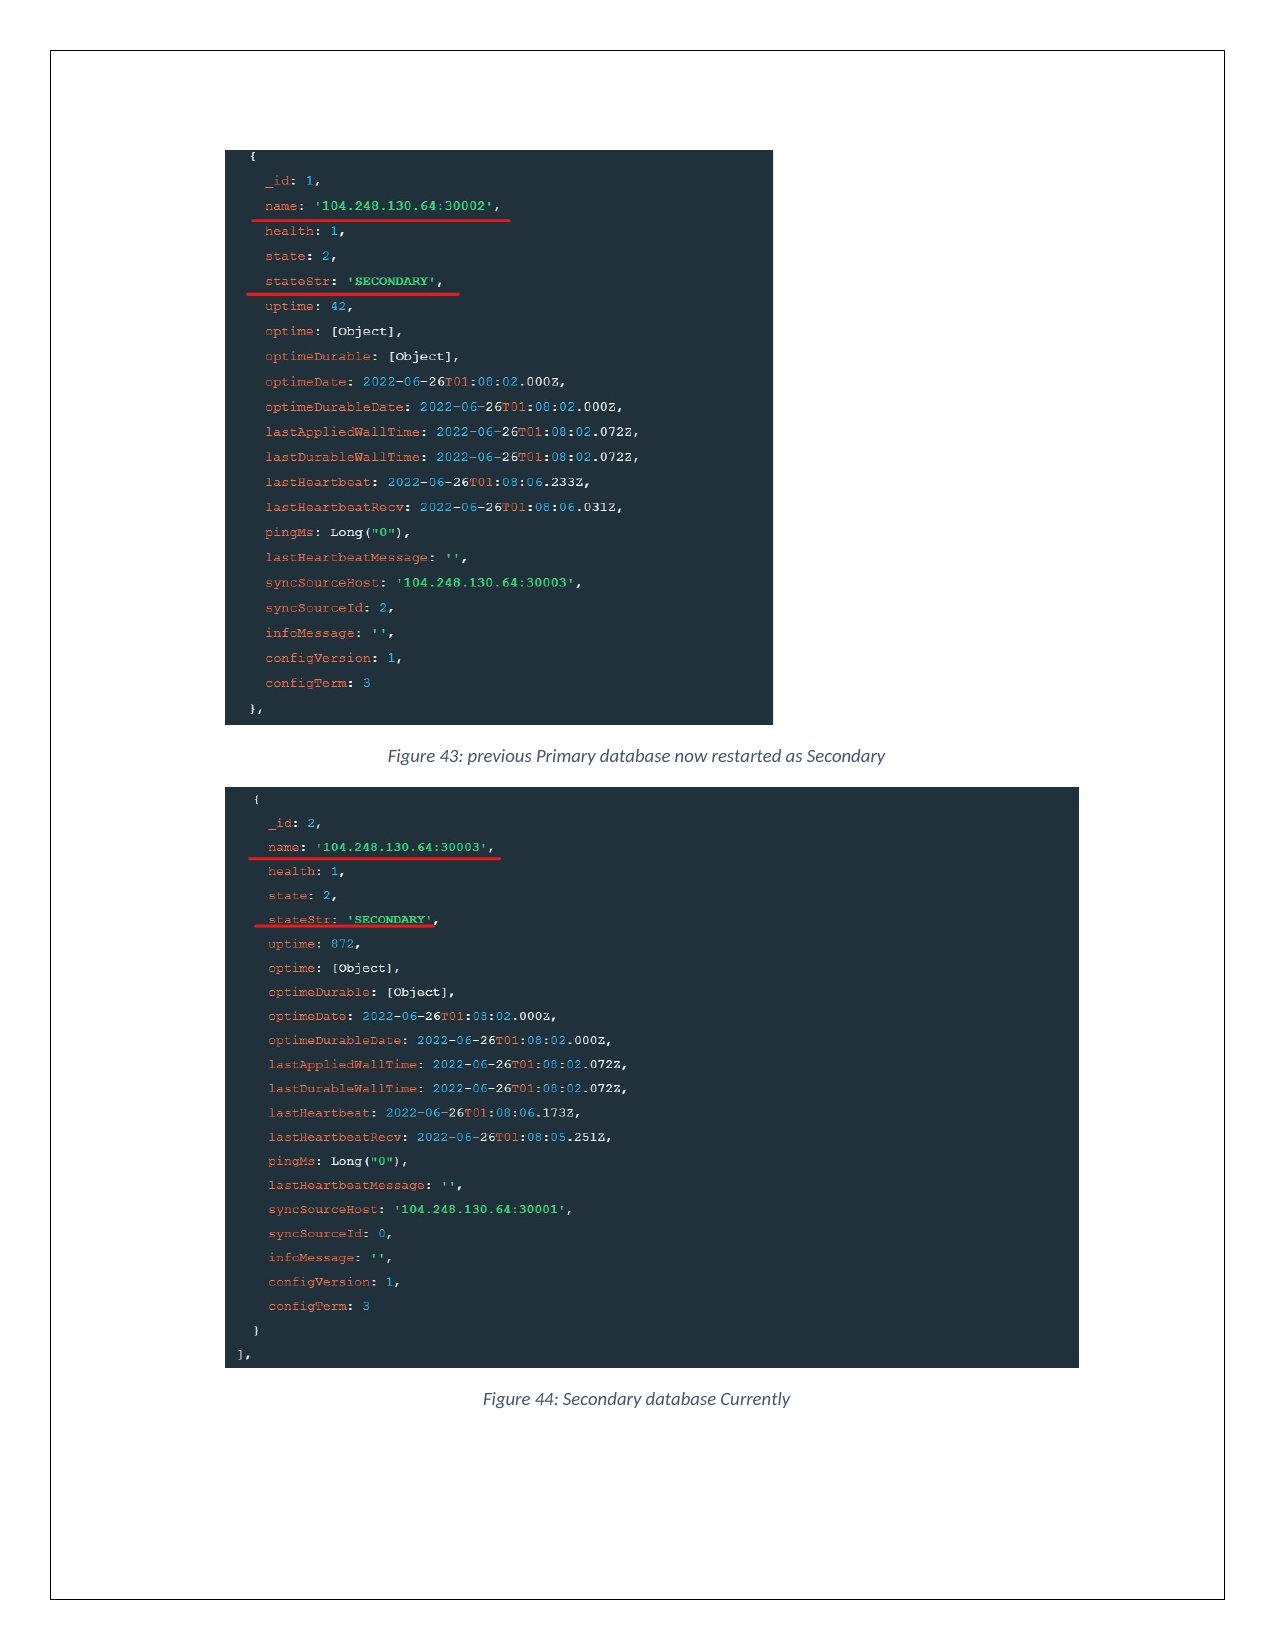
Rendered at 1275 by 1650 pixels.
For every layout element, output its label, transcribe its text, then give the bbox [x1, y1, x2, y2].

picture [225, 787, 1079, 1368]
picture [225, 150, 774, 725]
text Figure 43: previous Primary database now restarted as Secondary [150, 744, 1125, 767]
text Figure 44: Secondary database Currently [150, 1387, 1125, 1410]
